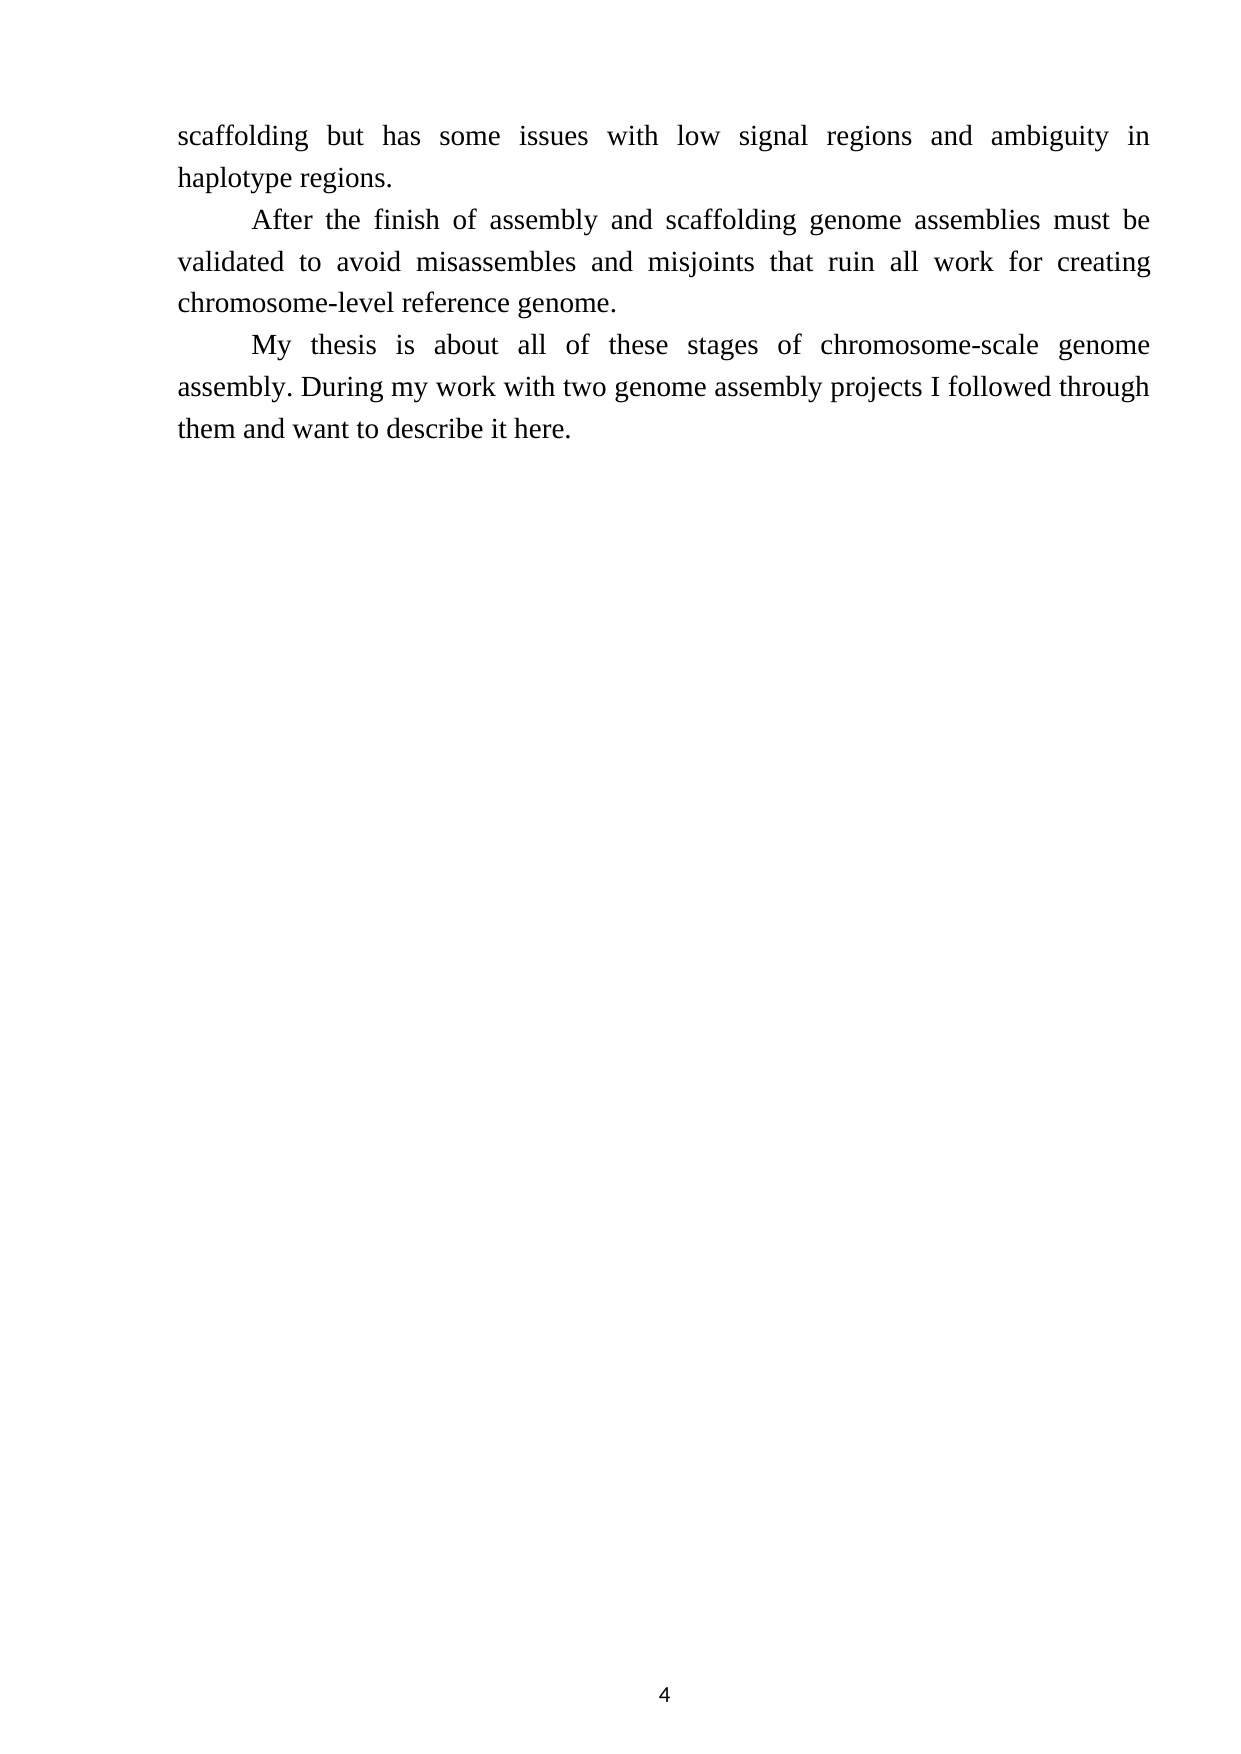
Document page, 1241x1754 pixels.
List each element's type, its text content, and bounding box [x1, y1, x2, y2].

text After the finish of assembly and scaffolding genome assemblies must be validated to avoid misassembles and misjoints that ruin all work for creating chromosome-level reference genome. [177, 202, 1152, 319]
text My thesis is about all of these stages of chromosome-scale genome assembly. During my work with two genome assembly projects I followed through them and want to describe it here. [177, 327, 1152, 445]
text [177, 118, 1152, 193]
